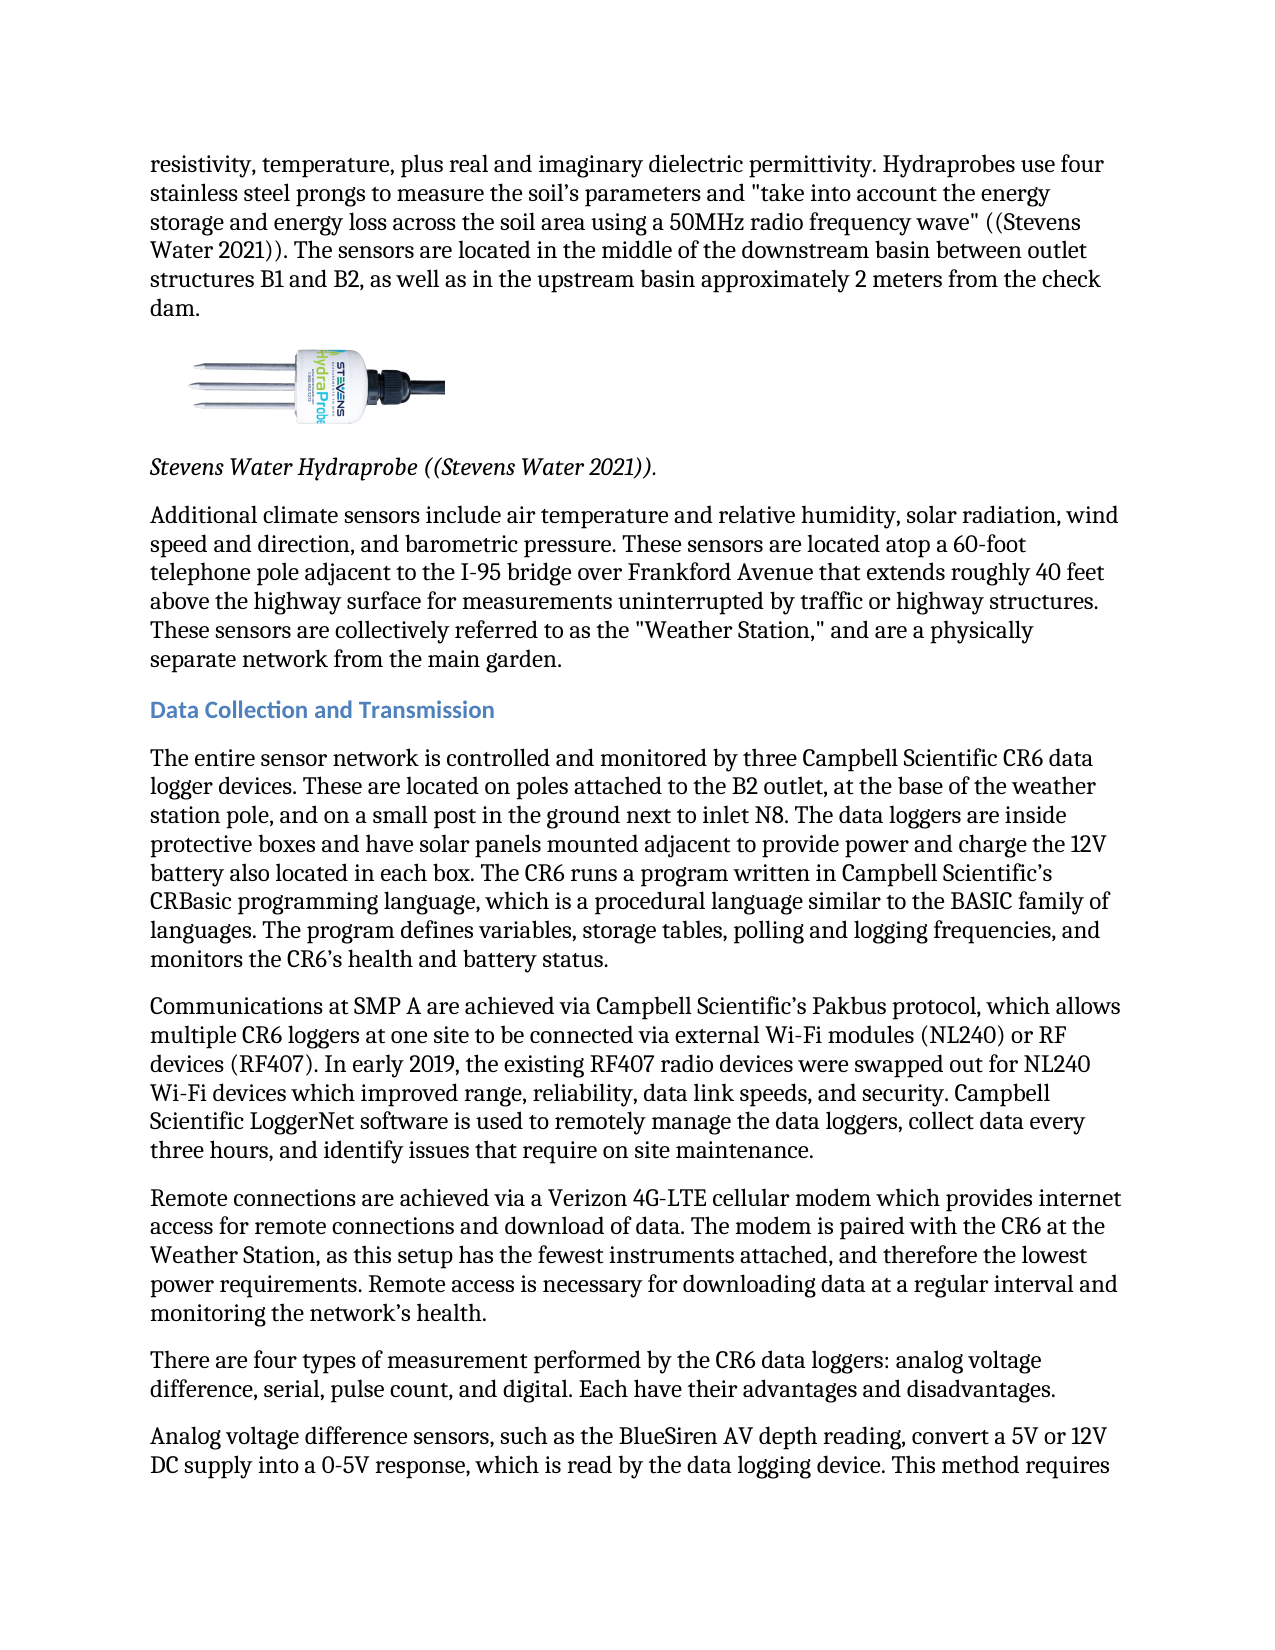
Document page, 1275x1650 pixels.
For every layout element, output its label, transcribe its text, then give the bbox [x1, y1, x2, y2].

text Stevens Water Hydraprobe ((Stevens Water 2021)). [150, 453, 1125, 482]
subtitle Data Collection and Transmission [150, 694, 1125, 725]
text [150, 1422, 1125, 1480]
text The entire sensor network is controlled and monitored by three Campbell Scientific CR6 data logger devices. These are located on poles attached to the B2 outlet, at the base of the weather station pole, and on a small post in the ground next to inlet N8. The data loggers are inside protective boxes and have solar panels mounted adjacent to provide power and charge the 12V battery also located in each box. The CR6 runs a program written in Campbell Scientific’s CRBasic programming language, which is a procedural language similar to the BASIC family of languages. The program defines variables, storage tables, polling and logging frequencies, and monitors the CR6’s health and battery status. [150, 743, 1125, 973]
text Communications at SMP A are achieved via Campbell Scientific’s Pakbus protocol, which allows multiple CR6 loggers at one site to be connected via external Wi-Fi modules (NL240) or RF devices (RF407). In early 2019, the existing RF407 radio devices were swapped out for NL240 Wi-Fi devices which improved range, reliability, data link speeds, and security. Campbell Scientific LoggerNet software is used to remotely manage the data loggers, collect data every three hours, and identify issues that require on site maintenance. [150, 992, 1125, 1165]
text There are four types of measurement performed by the CR6 data loggers: analog voltage difference, serial, pulse count, and digital. Each have their advantages and disadvantages. [150, 1346, 1125, 1403]
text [150, 150, 1125, 322]
text Remote connections are achieved via a Verizon 4G-LTE cellular modem which provides internet access for remote connections and download of data. The modem is paired with the CR6 at the Weather Station, as this setup has the fewest instruments attached, and therefore the lowest power requirements. Remote access is necessary for downloading data at a regular interval and monitoring the network’s health. [150, 1183, 1125, 1327]
picture [168, 341, 445, 433]
text Additional climate sensors include air temperature and relative humidity, solar radiation, wind speed and direction, and barometric pressure. These sensors are located atop a 60-foot telephone pole adjacent to the I-95 bridge over Frankford Avenue that extends roughly 40 feet above the highway surface for measurements uninterrupted by traffic or highway structures. These sensors are collectively referred to as the "Weather Station," and are a physically separate network from the main garden. [150, 501, 1125, 673]
